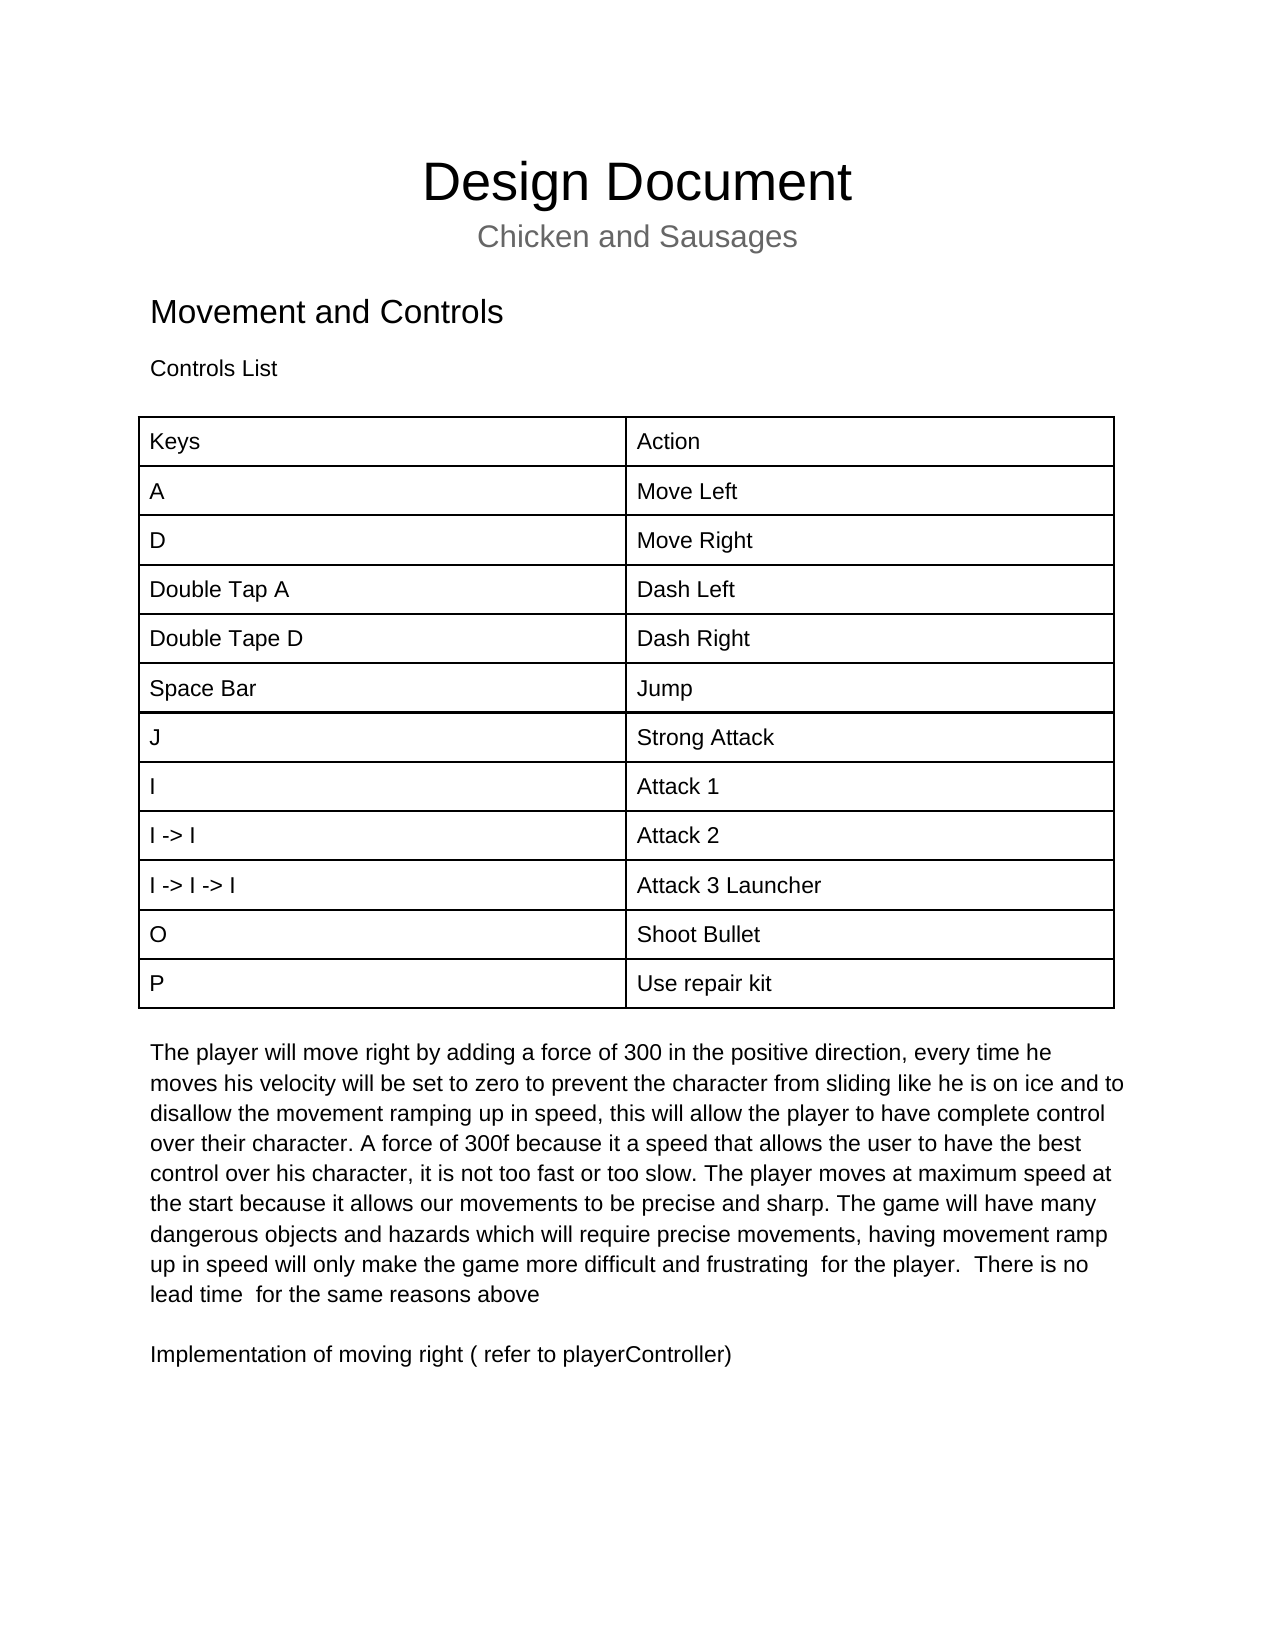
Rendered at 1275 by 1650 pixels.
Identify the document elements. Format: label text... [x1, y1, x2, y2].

table_cell A [140, 467, 625, 514]
table_cell D [140, 516, 625, 564]
table_cell Move Left [627, 467, 1113, 514]
table_cell I -> I -> I [140, 861, 625, 908]
table_cell Use repair kit [627, 960, 1113, 1007]
table_cell Dash Right [627, 615, 1113, 662]
text Implementation of moving right ( refer to playerController) [150, 1341, 1125, 1368]
table_cell O [140, 911, 625, 958]
table_header Action [627, 418, 1113, 465]
table_cell Jump [627, 664, 1113, 711]
table_cell Double Tape D [140, 615, 625, 662]
title Design Document [150, 150, 1125, 212]
table_cell Space Bar [140, 664, 625, 711]
table_cell Shoot Bullet [627, 911, 1113, 958]
subtitle Movement and Controls [150, 292, 1125, 330]
table_cell I -> I [140, 812, 625, 859]
text Controls List [150, 355, 1125, 382]
subtitle Chicken and Sausages [150, 218, 1125, 254]
table_cell I [140, 763, 625, 810]
table_cell Attack 3 Launcher [627, 861, 1113, 908]
table_cell Attack 2 [627, 812, 1113, 859]
table_header Keys [140, 418, 625, 465]
table_cell Attack 1 [627, 763, 1113, 810]
table_cell Strong Attack [627, 714, 1113, 761]
table_cell J [140, 714, 625, 761]
table_cell P [140, 960, 625, 1007]
table_cell Move Right [627, 516, 1113, 564]
table_cell Dash Left [627, 566, 1113, 613]
text The player will move right by adding a force of 300 in the positive direction, every time he moves his velocity will be set to zero to prevent the character from sliding like he is on ice and to disallow the movement ramping up in speed, this will allow the player to have complete control over their character. A force of 300f because it a speed that allows the user to have the best control over his character, it is not too fast or too slow. The player moves at maximum speed at the start because it allows our movements to be precise and sharp. The game will have many dangerous objects and hazards which will require precise movements, having movement ramp up in speed will only make the game more difficult and frustrating for the player. There is no lead time for the same reasons above [150, 1039, 1125, 1307]
table_cell Double Tap A [140, 566, 625, 613]
